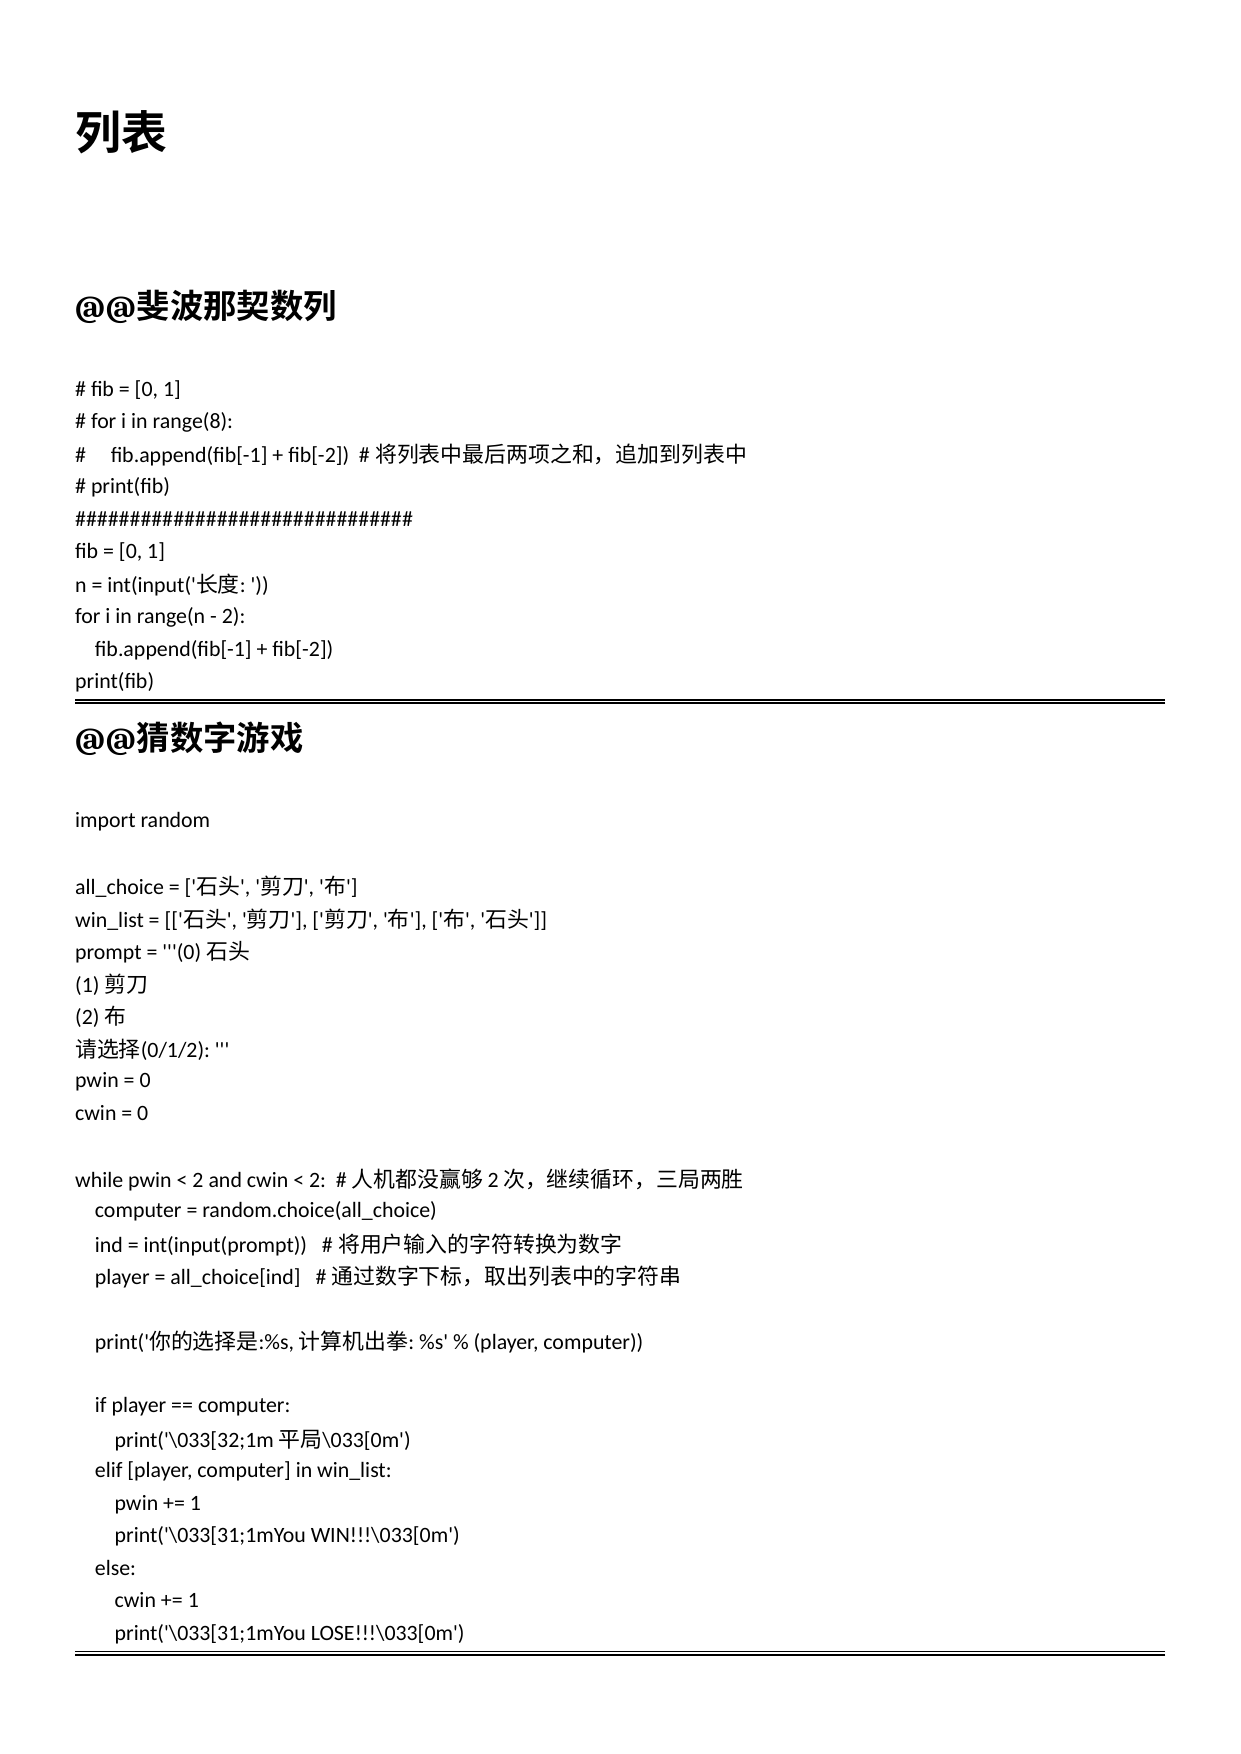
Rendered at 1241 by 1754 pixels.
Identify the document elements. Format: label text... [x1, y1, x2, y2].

text print('\033[31;1mYou LOSE!!!\033[0m') [75, 1616, 1165, 1651]
text print('\033[31;1mYou WIN!!!\033[0m') [75, 1519, 1165, 1551]
text elif [player, computer] in win_list: [75, 1454, 1165, 1486]
text if player == computer: [75, 1389, 1165, 1421]
text import random [75, 804, 1165, 836]
text # print(fib) [75, 469, 1165, 502]
text print('你的选择是:%s, 计算机出拳: %s' % (player, computer)) [75, 1324, 1165, 1356]
text prompt = '''(0) 石头 [75, 934, 1165, 966]
text (2) 布 [75, 999, 1165, 1031]
text while pwin < 2 and cwin < 2: # 人机都没赢够2次，继续循环，三局两胜 [75, 1161, 1165, 1194]
text cwin += 1 [75, 1584, 1165, 1616]
text 请选择(0/1/2): ''' [75, 1031, 1165, 1064]
text cwin = 0 [75, 1096, 1165, 1129]
text n = int(input('长度: ')) [75, 567, 1165, 599]
subtitle 列表 [75, 81, 1165, 178]
text ind = int(input(prompt)) # 将用户输入的字符转换为数字 [75, 1226, 1165, 1259]
text # fib = [0, 1] [75, 372, 1165, 404]
text pwin = 0 [75, 1064, 1165, 1096]
text win_list = [['石头', '剪刀'], ['剪刀', '布'], ['布', '石头']] [75, 901, 1165, 934]
text # fib.append(fib[-1] + fib[-2]) # 将列表中最后两项之和，追加到列表中 [75, 437, 1165, 469]
text ############################### [75, 502, 1165, 534]
text print(fib) [75, 664, 1165, 699]
text computer = random.choice(all_choice) [75, 1194, 1165, 1226]
text (1) 剪刀 [75, 966, 1165, 999]
text all_choice = ['石头', '剪刀', '布'] [75, 869, 1165, 901]
text for i in range(n - 2): [75, 599, 1165, 632]
text pwin += 1 [75, 1486, 1165, 1519]
text fib.append(fib[-1] + fib[-2]) [75, 632, 1165, 664]
text player = all_choice[ind] # 通过数字下标，取出列表中的字符串 [75, 1259, 1165, 1291]
text print('\033[32;1m平局\033[0m') [75, 1421, 1165, 1454]
subtitle @@猜数字游戏 [75, 704, 1165, 769]
text # for i in range(8): [75, 404, 1165, 437]
subtitle @@斐波那契数列 [75, 272, 1165, 337]
text fib = [0, 1] [75, 534, 1165, 567]
text else: [75, 1551, 1165, 1584]
